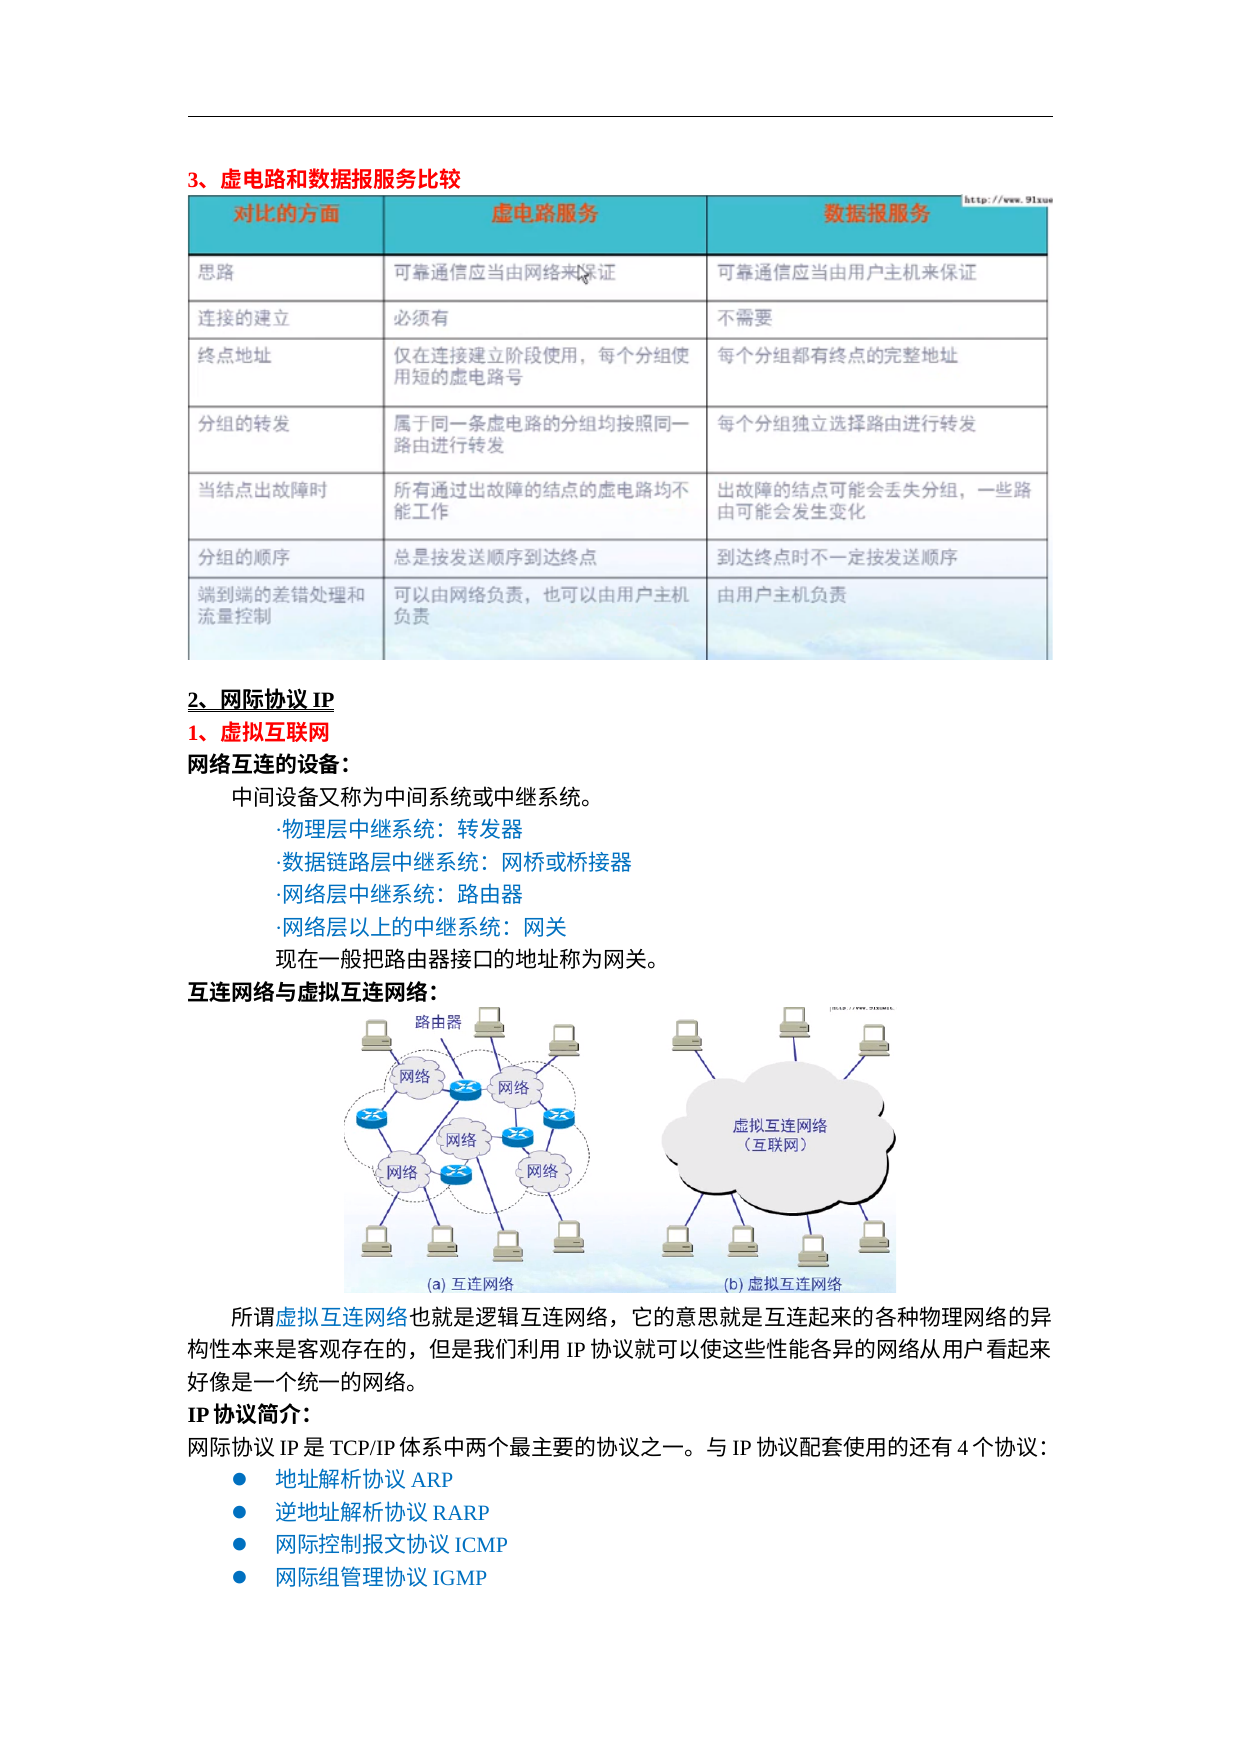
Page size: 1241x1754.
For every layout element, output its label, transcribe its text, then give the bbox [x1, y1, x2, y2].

text 互连网络与虚拟互连网络： [187, 974, 1053, 1007]
text ·网络层中继系统：路由器 [187, 877, 1053, 909]
text 中间设备又称为中间系统或中继系统。 [187, 779, 1053, 812]
text 网络互连的设备： [187, 747, 1053, 779]
subtitle 1、虚拟互联网 [187, 714, 1053, 747]
text ·物理层中继系统：转发器 [187, 812, 1053, 844]
subtitle 3、虚电路和数据报服务比较 [187, 162, 1053, 194]
list 网际控制报文协议ICMP [231, 1527, 1053, 1559]
text 现在一般把路由器接口的地址称为网关。 [231, 942, 1053, 974]
text 所谓虚拟互连网络也就是逻辑互连网络，它的意思就是互连起来的各种物理网络的异构性本来是客观存在的，但是我们利用IP协议就可以使这些性能各异的网络从用户看起来好像是一个统一的网络。 [187, 1299, 1053, 1397]
subtitle 2、网际协议IP [187, 682, 1053, 714]
text ·数据链路层中继系统：网桥或桥接器 [187, 844, 1053, 877]
list 地址解析协议ARP [231, 1462, 1053, 1494]
text 网际协议IP是TCP/IP体系中两个最主要的协议之一。与IP协议配套使用的还有4个协议： [187, 1429, 1053, 1462]
text IP协议简介： [187, 1397, 1053, 1429]
list 网际组管理协议IGMP [231, 1559, 1053, 1592]
list 逆地址解析协议RARP [231, 1494, 1053, 1527]
text ·网络层以上的中继系统：网关 [187, 909, 1053, 942]
